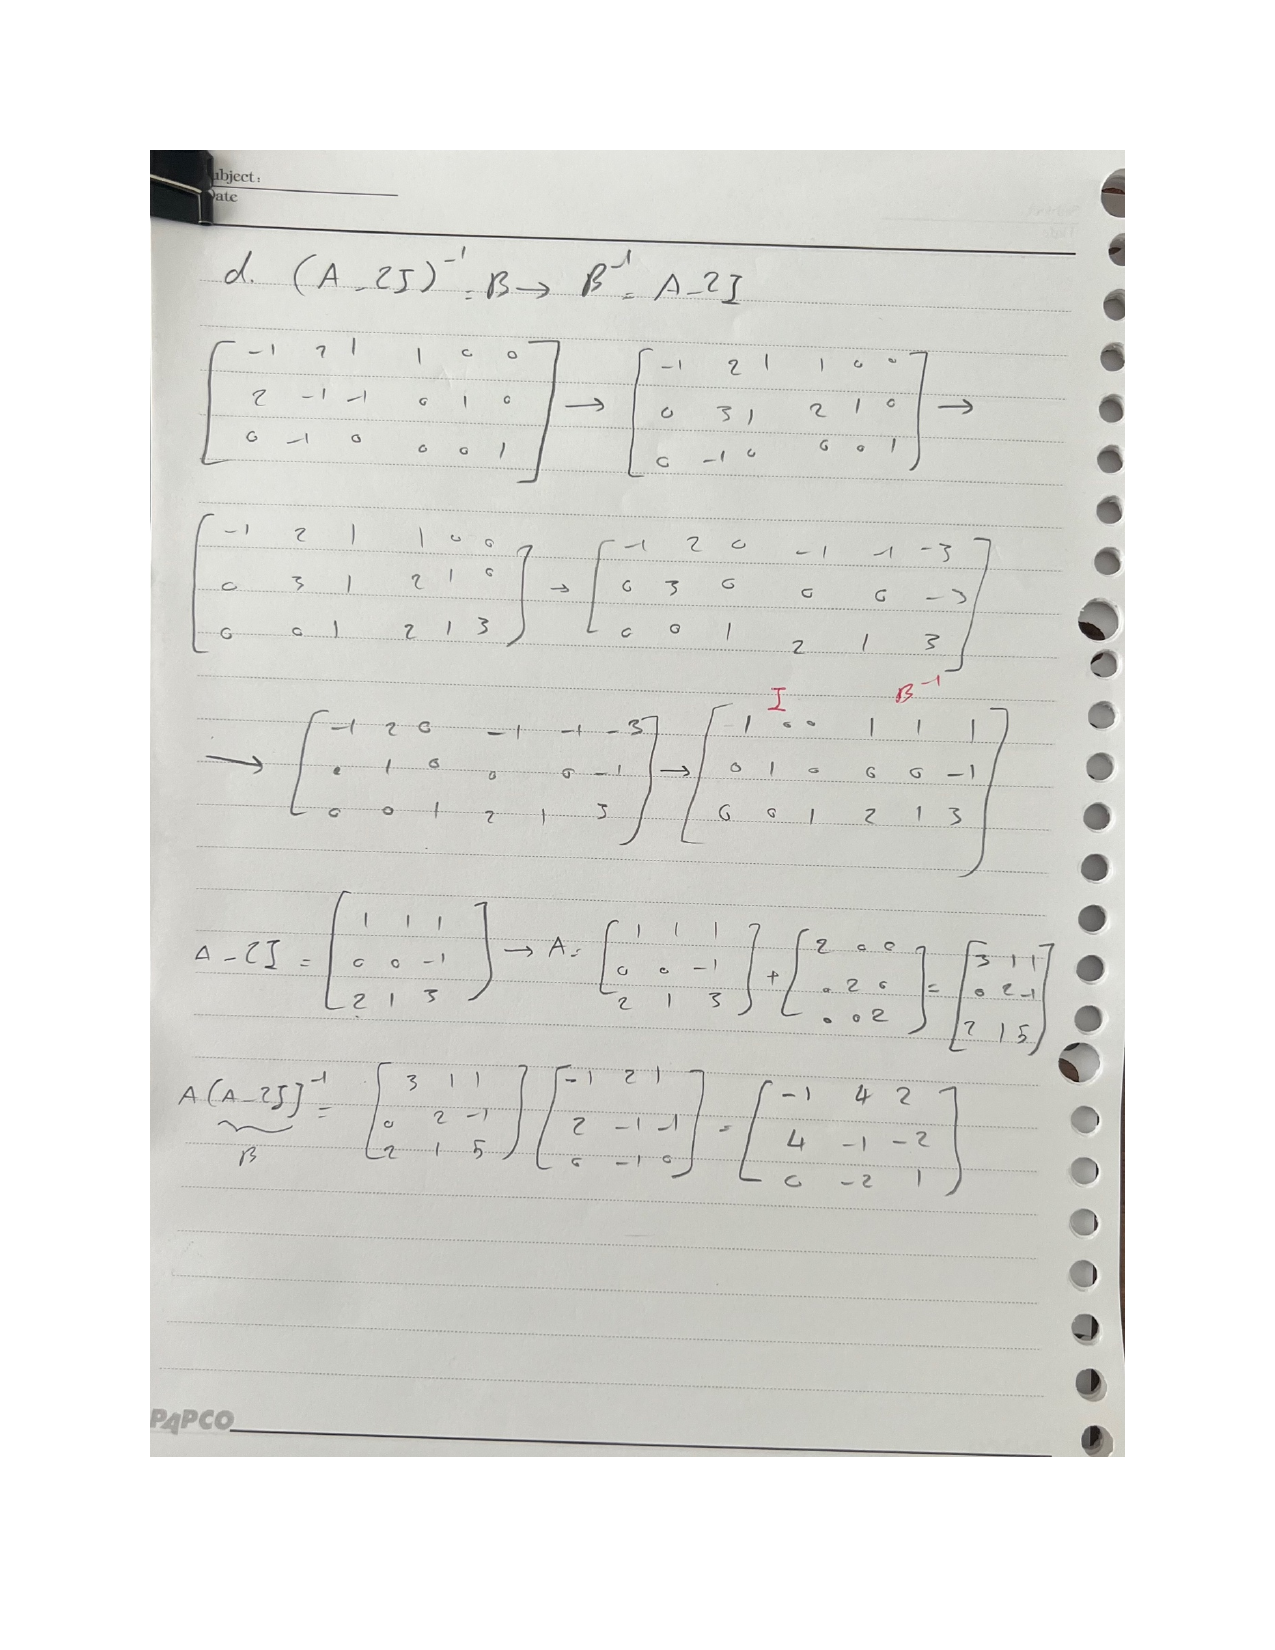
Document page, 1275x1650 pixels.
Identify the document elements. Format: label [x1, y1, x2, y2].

picture [150, 150, 1125, 1457]
